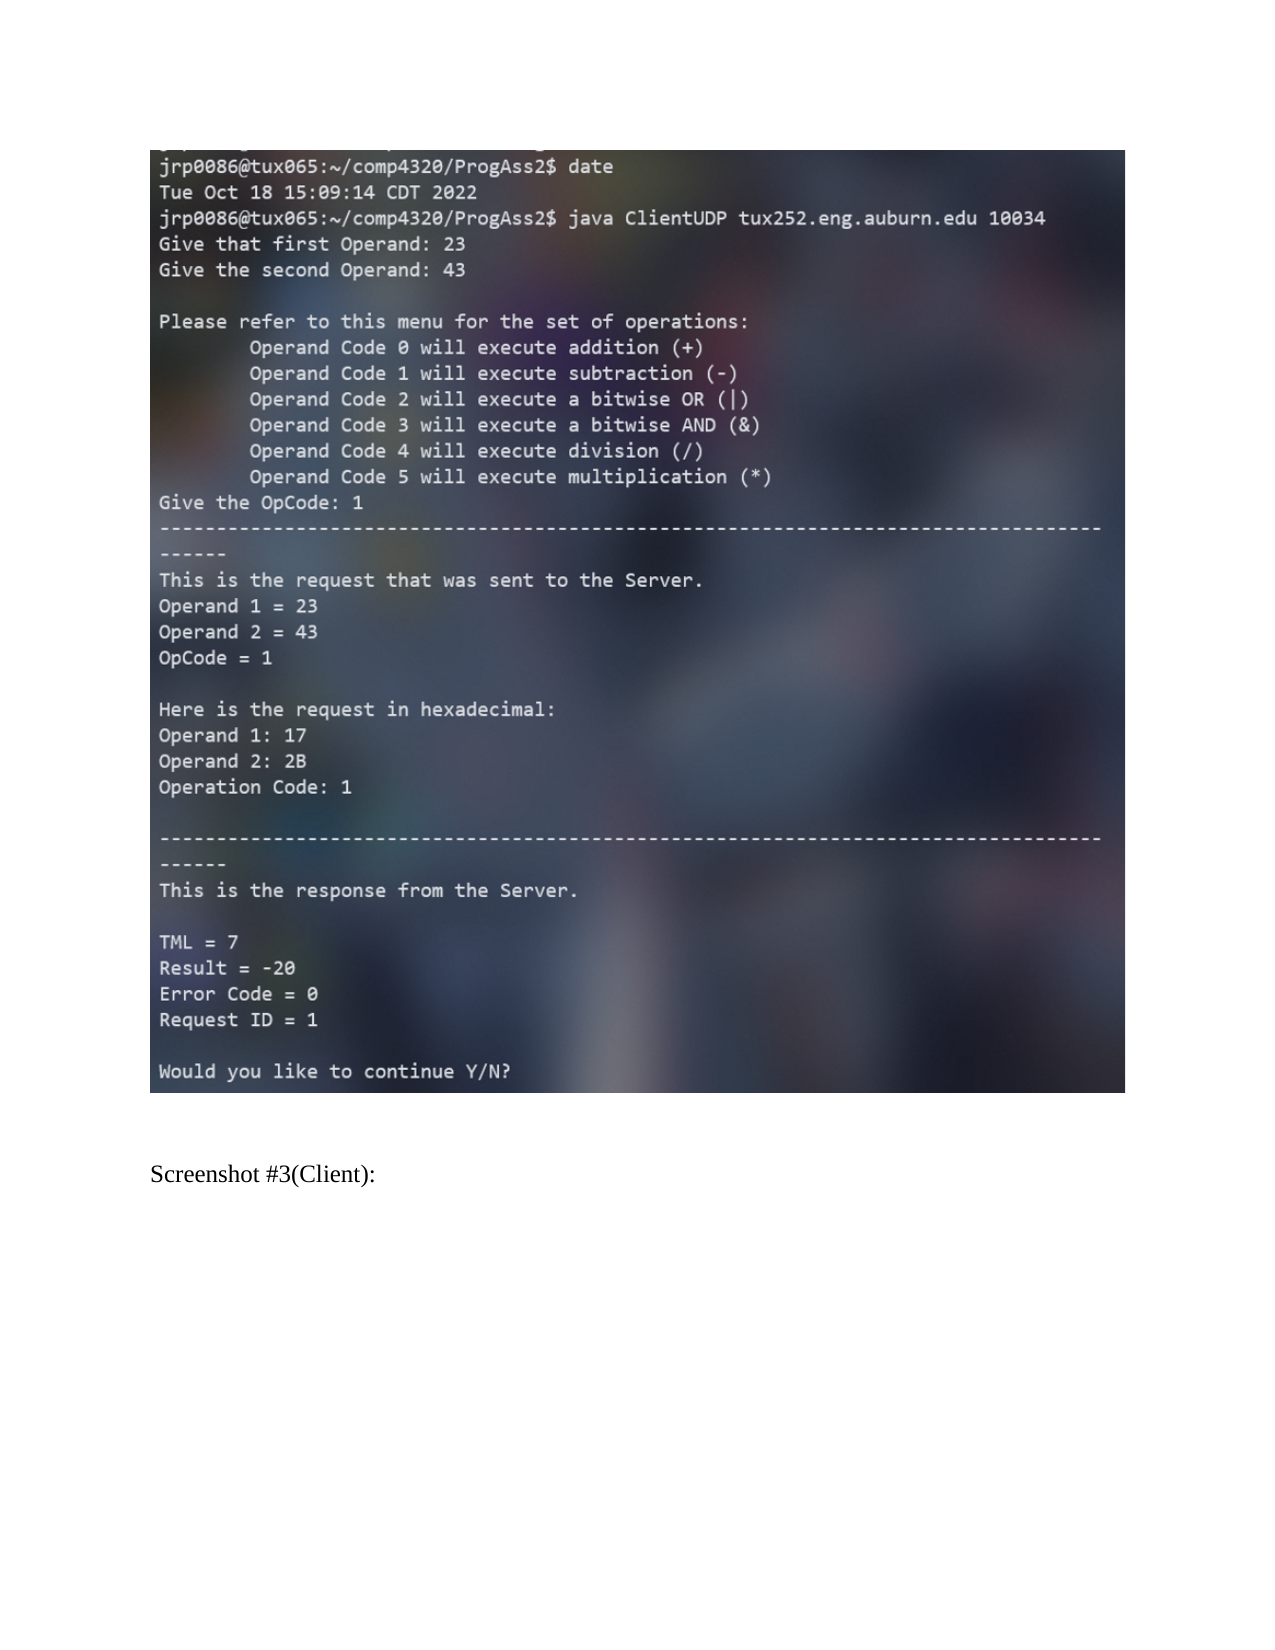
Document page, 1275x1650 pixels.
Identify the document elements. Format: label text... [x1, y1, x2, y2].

text Screenshot #3(Client): [150, 1159, 1125, 1188]
picture [150, 150, 1125, 1093]
